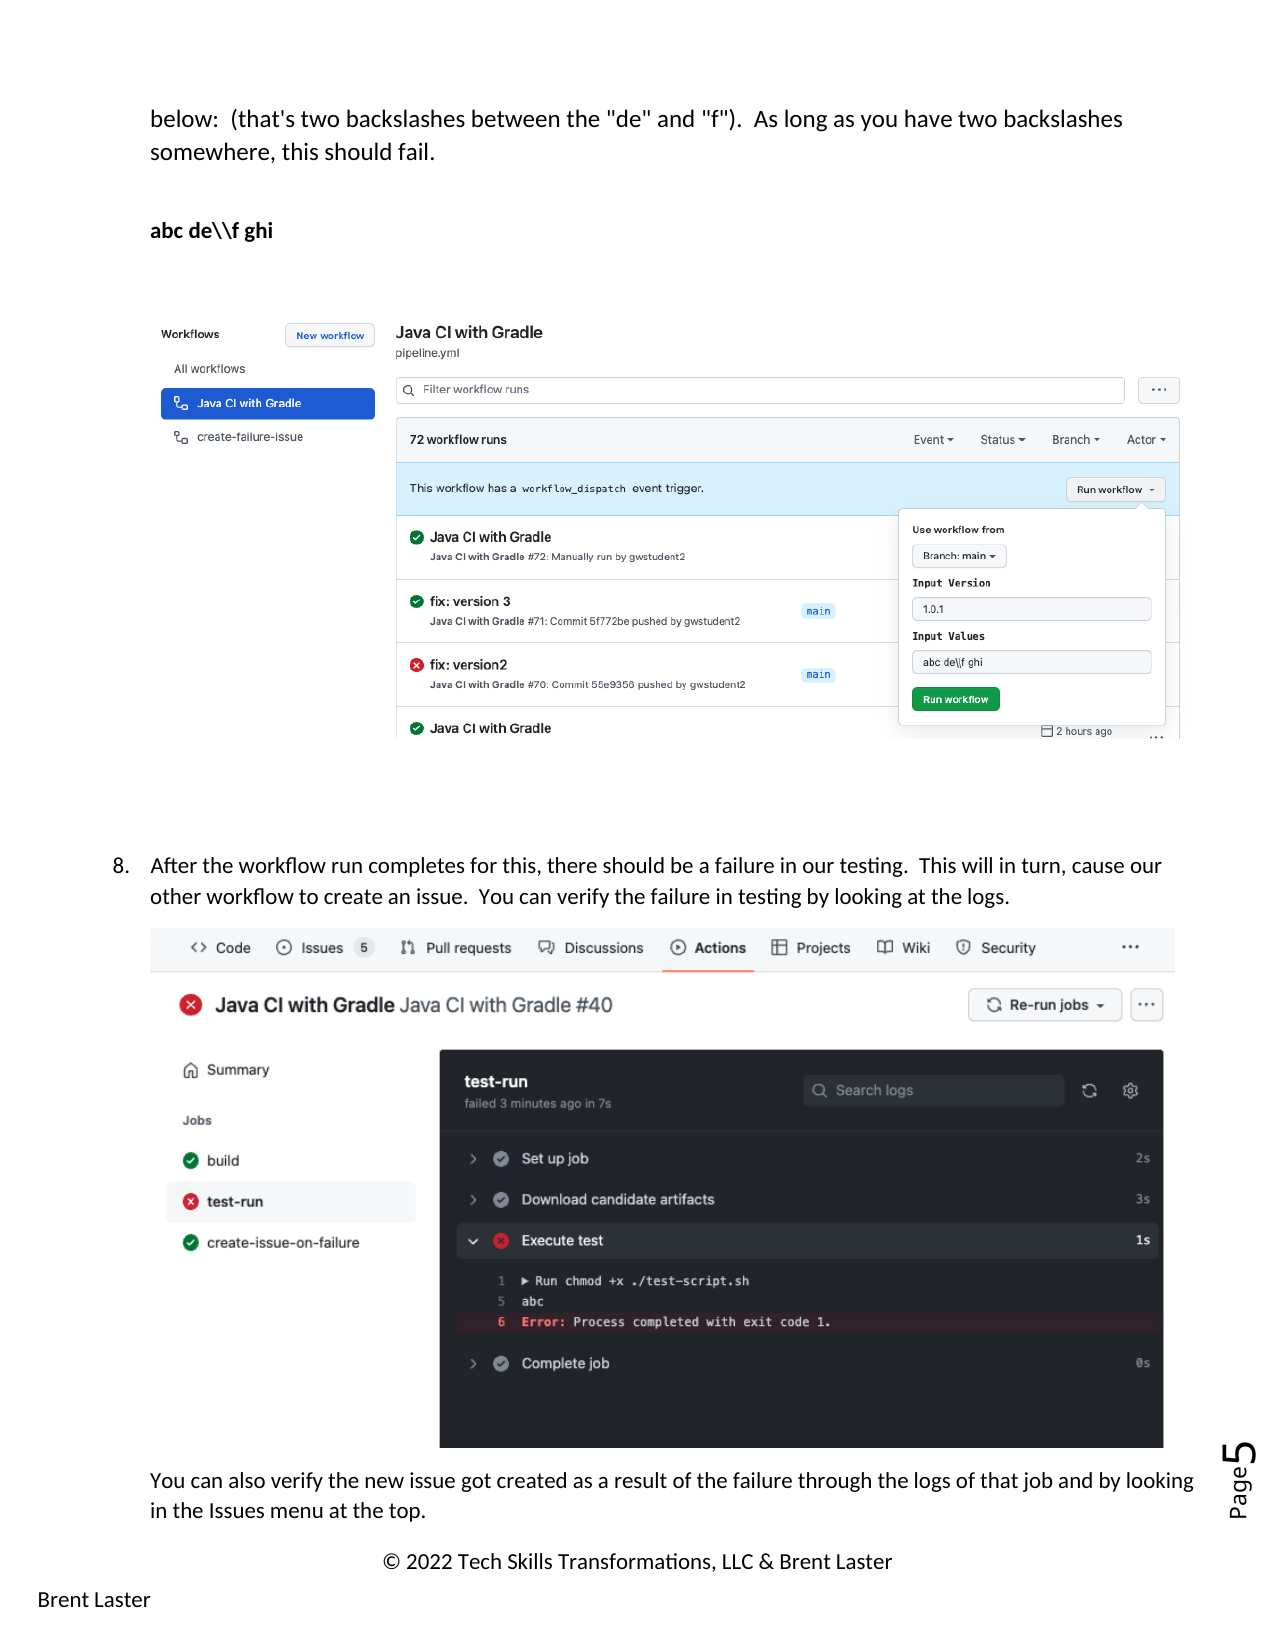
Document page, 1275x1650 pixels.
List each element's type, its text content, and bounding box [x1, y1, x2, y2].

text abc de\\f ghi [150, 216, 1200, 244]
text 8. After the workflow run completes for this, there should be a failure in our testing. This will in turn, cause our other workflow to create an issue. You can verify the failure in testing by looking at the logs. [112, 852, 1200, 910]
picture [150, 928, 1175, 1448]
text You can also verify the new issue got created as a result of the failure through the logs of that job and by looking in the Issues menu at the top. [150, 1466, 1200, 1524]
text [112, 103, 1200, 166]
picture [150, 309, 1206, 739]
